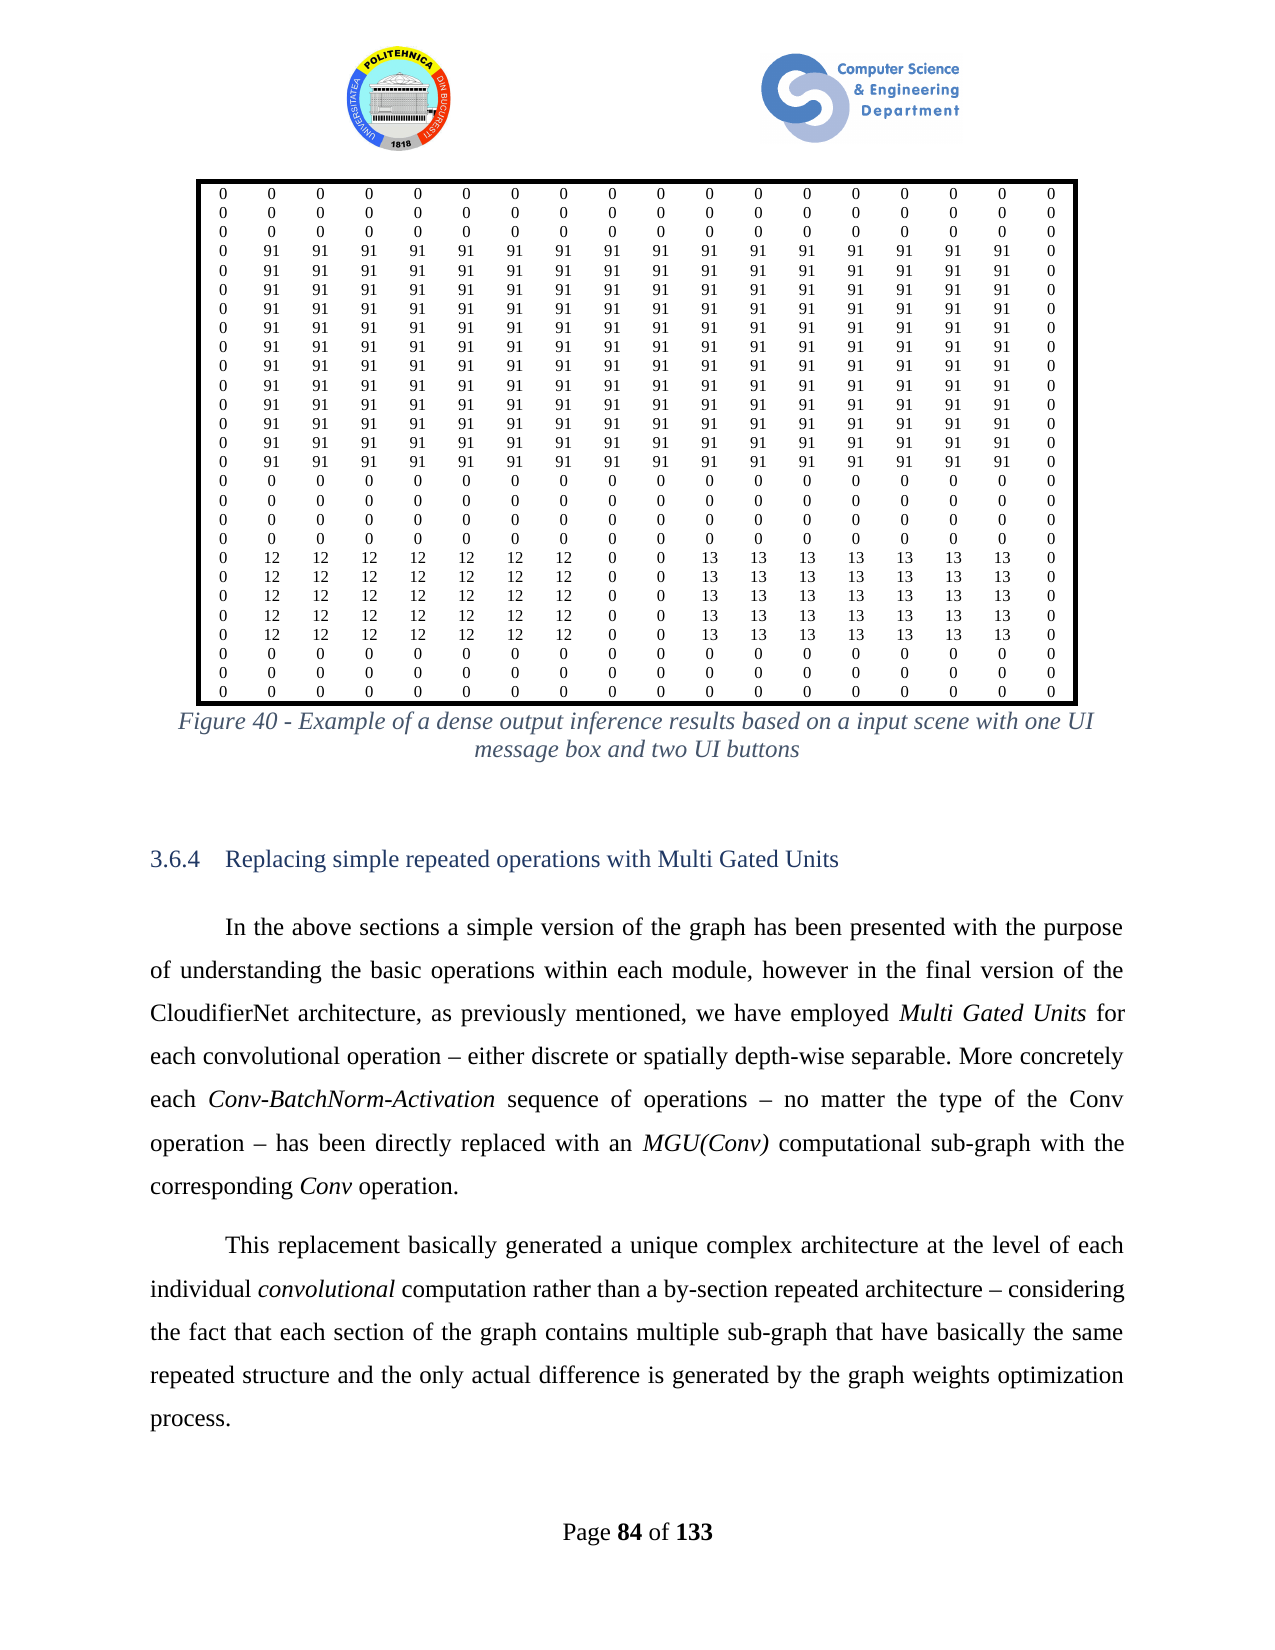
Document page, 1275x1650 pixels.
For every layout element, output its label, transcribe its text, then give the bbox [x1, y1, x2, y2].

picture [346, 46, 451, 151]
table_header Figure 40 - Example of a dense output inference results based on a input scene with one UI message box and two UI buttons [150, 179, 1124, 784]
picture [760, 53, 963, 144]
text In the above sections a simple version of the graph has been presented with the purpose of understanding the basic operations within each module, however in the final version of the CloudifierNet architecture, as previously mentioned, we have employed Multi Gated Units for each convolutional operation – either discrete or spatially depth-wise separable. More concretely each Conv-BatchNorm-Activation sequence of operations – no matter the type of the Conv operation – has been directly replaced with an MGU(Conv) computational sub-graph with the corresponding Conv operation. [150, 912, 1125, 1199]
text This replacement basically generated a unique complex architecture at the level of each individual convolutional computation rather than a by-section repeated architecture – considering the fact that each section of the graph contains multiple sub-graph that have basically the same repeated structure and the only actual difference is generated by the graph weights optimization process. [150, 1231, 1125, 1432]
subtitle Replacing simple repeated operations with Multi Gated Units [150, 844, 1125, 873]
